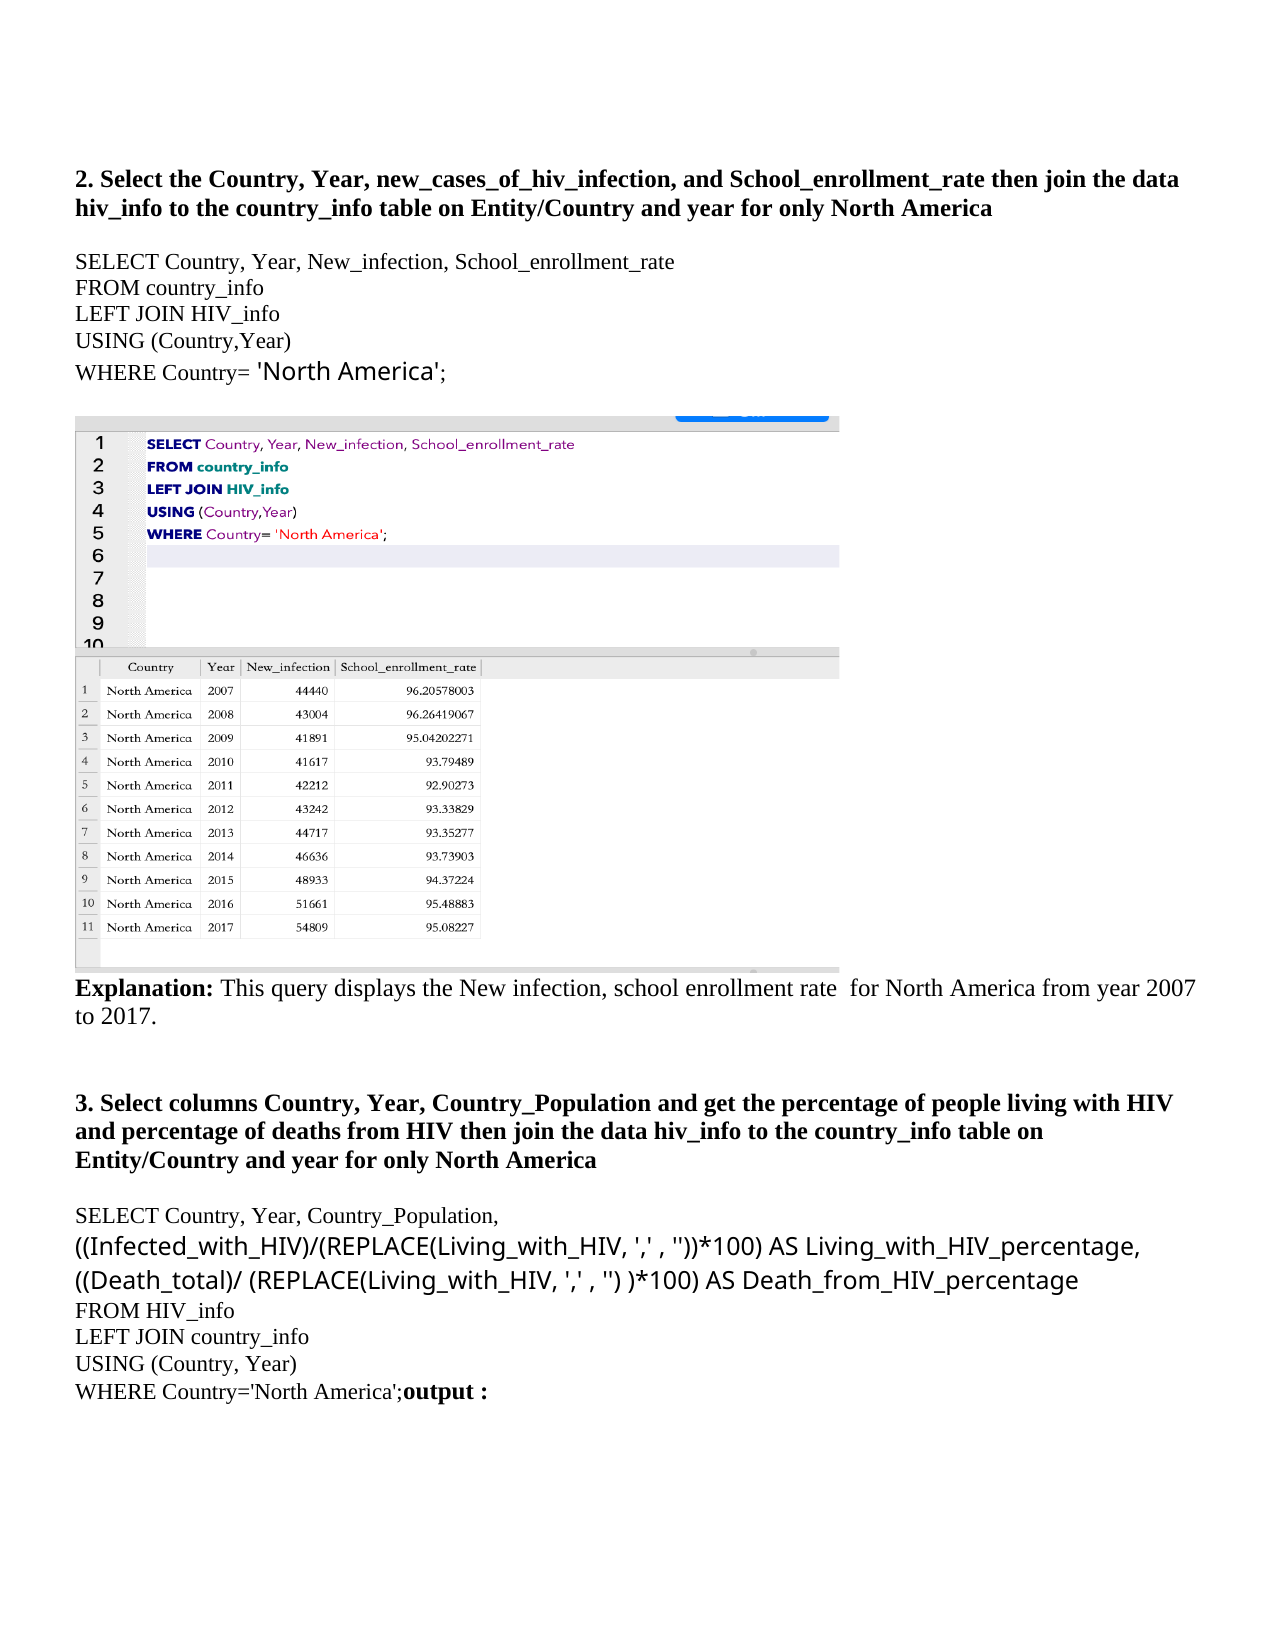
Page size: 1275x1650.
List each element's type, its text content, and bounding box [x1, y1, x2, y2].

text LEFT JOIN HIV_info [75, 300, 1200, 327]
text Explanation: This query displays the New infection, school enrollment rate for North America from year 2007 to 2017. [75, 973, 1200, 1030]
text LEFT JOIN country_info [75, 1323, 1200, 1350]
text USING (Country, Year) [75, 1350, 1200, 1376]
text FROM HIV_info [75, 1297, 1200, 1323]
text USING (Country,Year) [75, 327, 1200, 353]
text FROM country_info [75, 274, 1200, 300]
text WHERE Country= 'North America'; [75, 353, 1200, 387]
text SELECT Country, Year, New_infection, School_enrollment_rate [75, 248, 1200, 274]
text ((Death_total)/ (REPLACE(Living_with_HIV, ',' , '') )*100) AS Death_from_HIV_percentage [75, 1263, 1200, 1297]
text WHERE Country='North America';output : [75, 1376, 1200, 1405]
text 2. Select the Country, Year, new_cases_of_hiv_infection, and School_enrollment_rate then join the data hiv_info to the country_info table on Entity/Country and year for only North America [75, 164, 1200, 221]
text SELECT Country, Year, Country_Population, [75, 1203, 1200, 1229]
text 3. Select columns Country, Year, Country_Population and get the percentage of people living with HIV and percentage of deaths from HIV then join the data hiv_info to the country_info table on Entity/Country and year for only North America [75, 1088, 1200, 1174]
text ((Infected_with_HIV)/(REPLACE(Living_with_HIV, ',' , ''))*100) AS Living_with_HIV_percentage, [75, 1229, 1200, 1263]
picture [75, 416, 840, 973]
